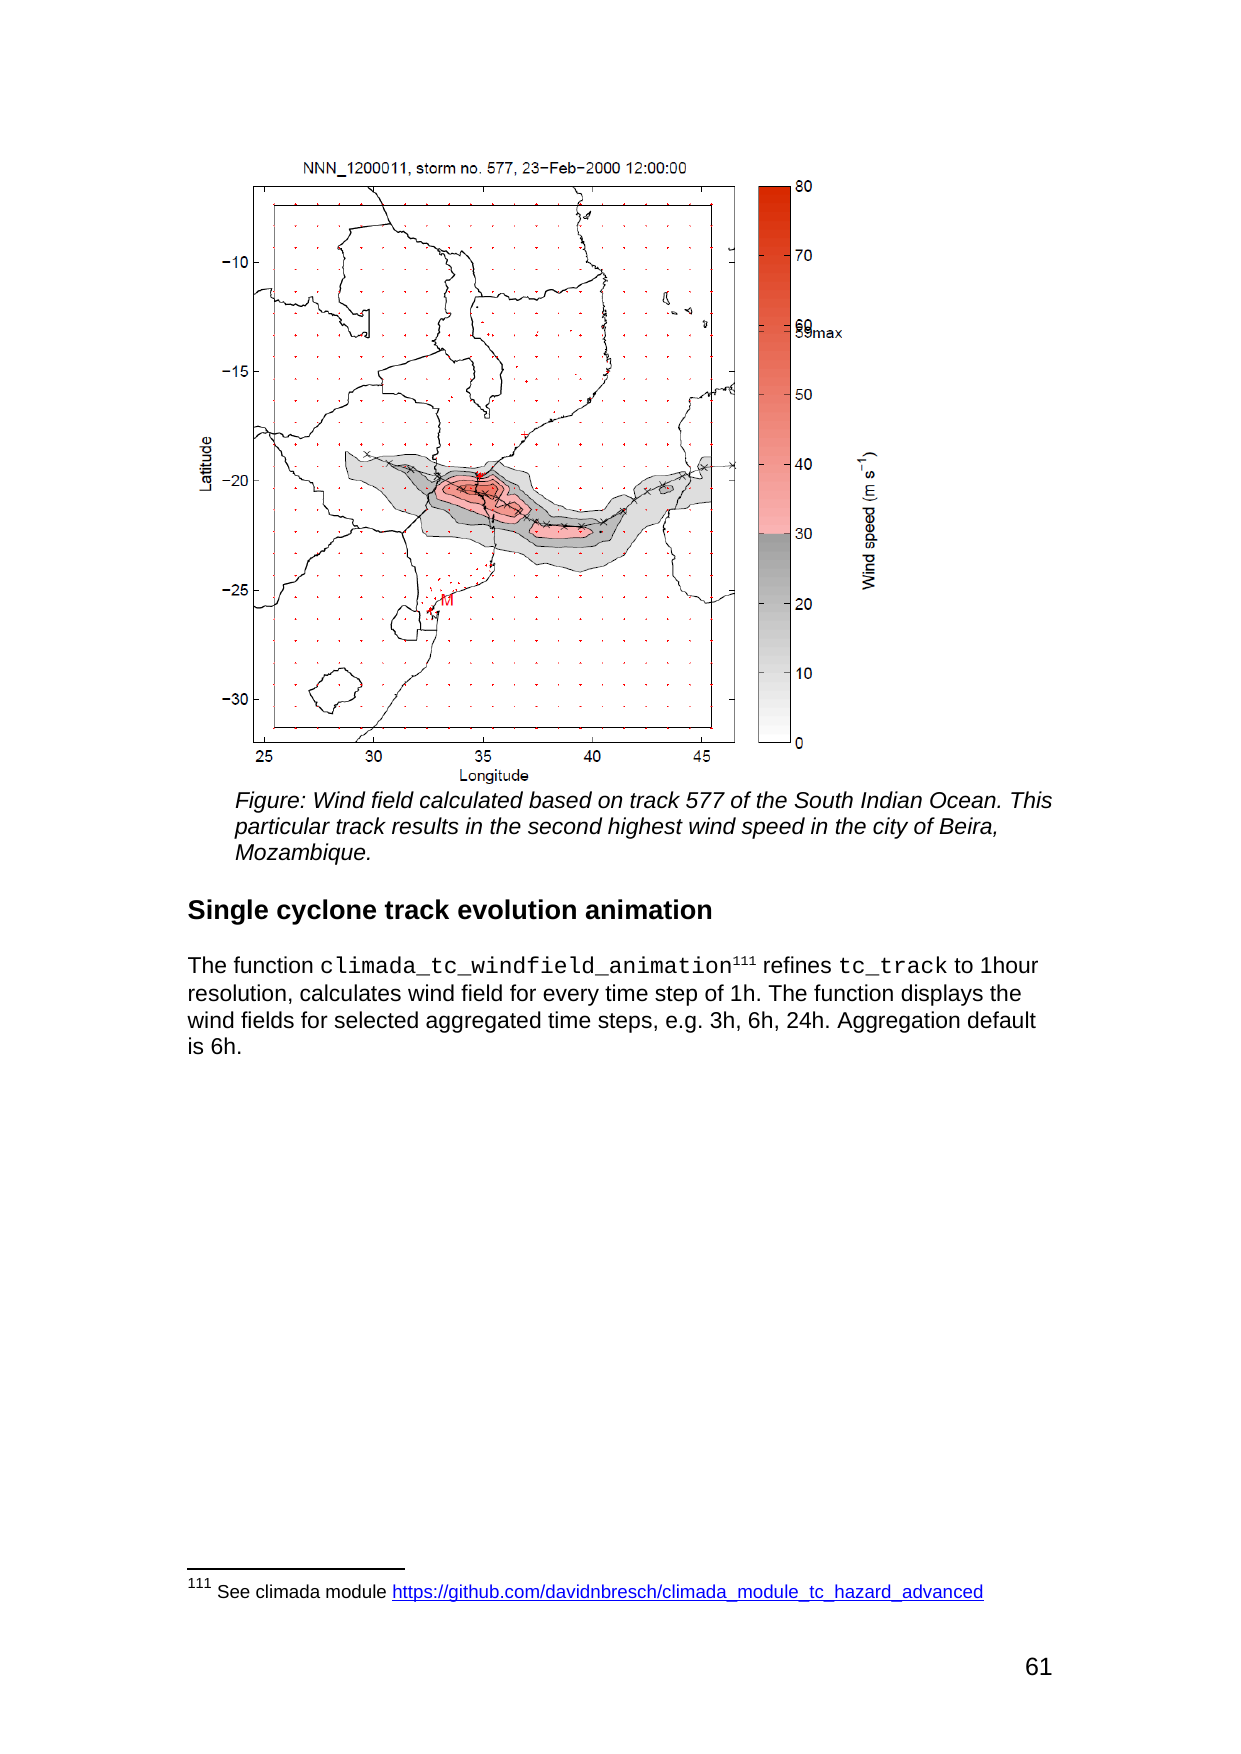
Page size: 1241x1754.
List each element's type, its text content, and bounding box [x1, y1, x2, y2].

text The function climada_tc_windfield_animation refines tc_track to 1hour resolution, calculates wind field for every time step of 1h. The function displays the wind fields for selected aggregated time steps, e.g. 3h, 6h, 24h. Aggregation default is 6h. [187, 952, 1053, 1059]
subtitle Single cyclone track evolution animation [187, 894, 1053, 926]
text Figure: Wind field calculated based on track 577 of the South Indian Ocean. This particular track results in the second highest wind speed in the city of Beira, Mozambique. [235, 787, 1053, 866]
